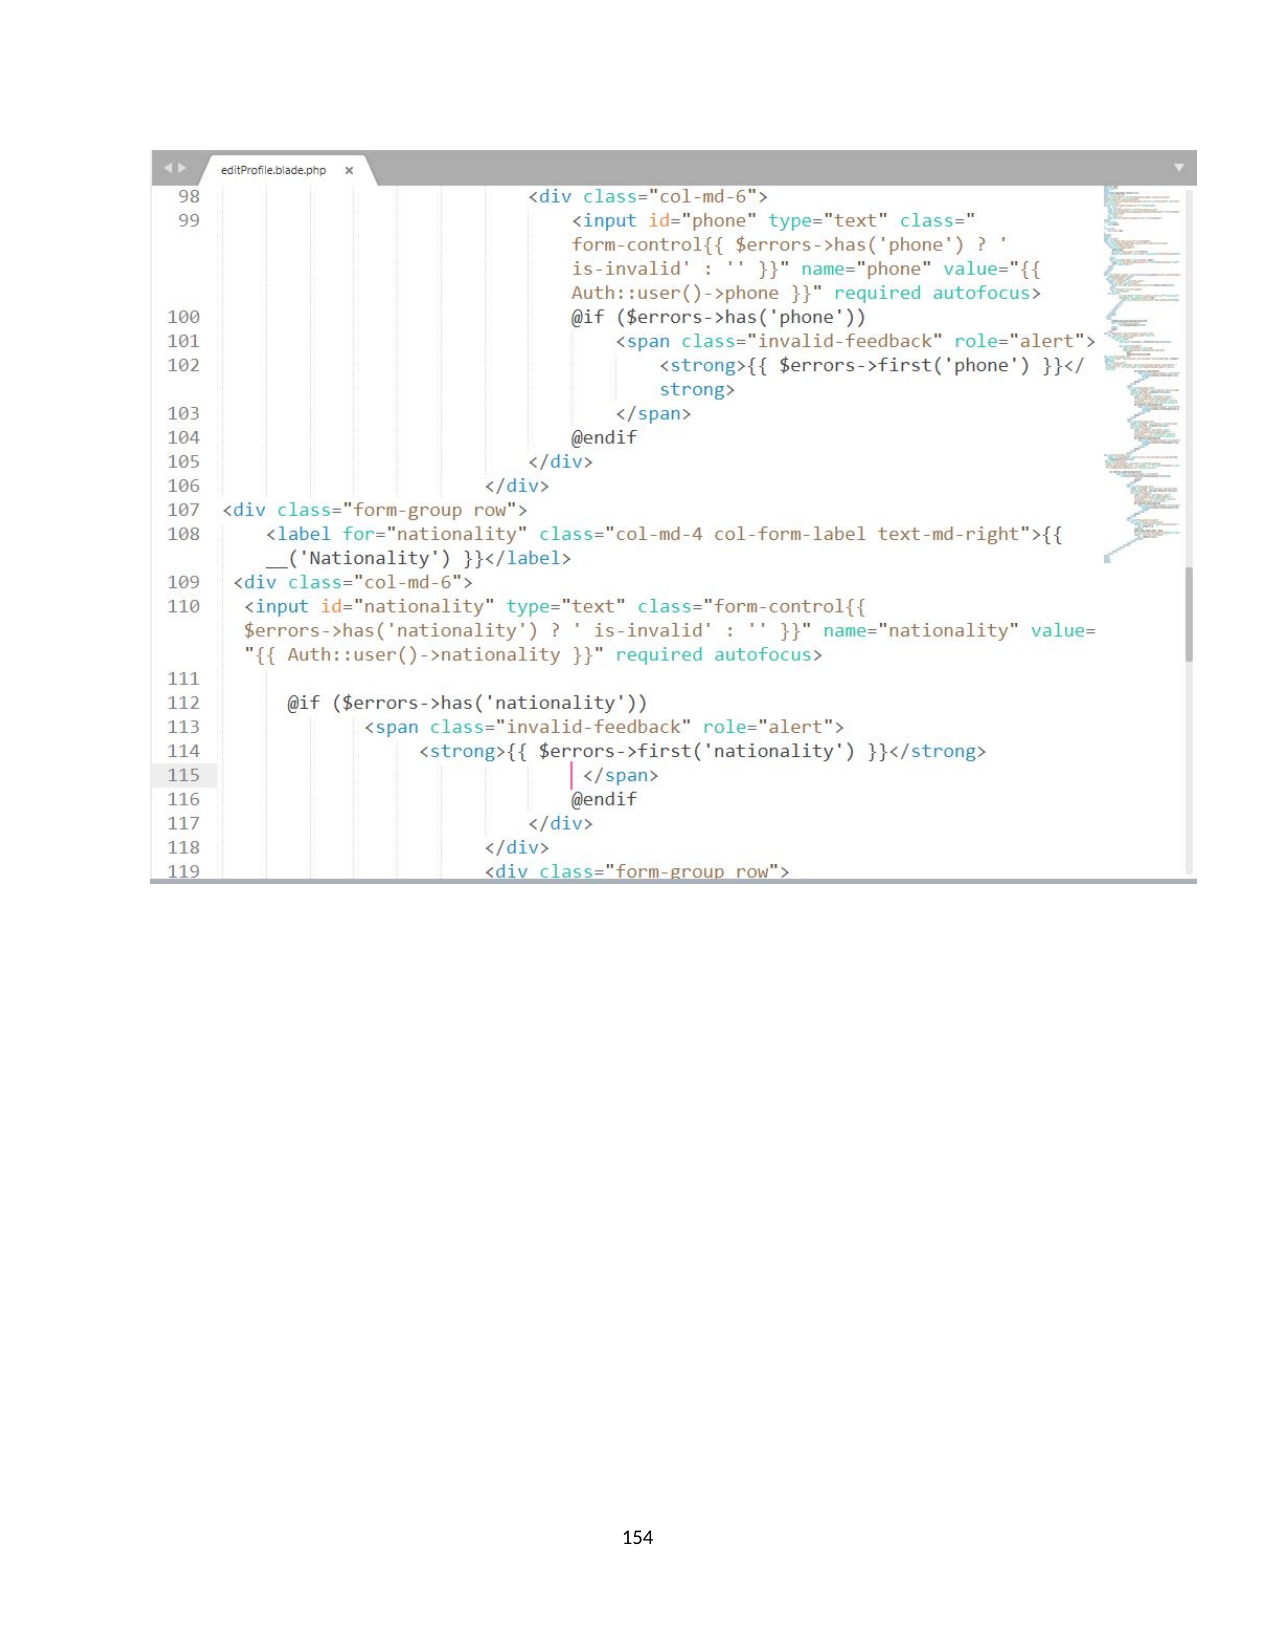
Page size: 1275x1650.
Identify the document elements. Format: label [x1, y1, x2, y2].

picture [150, 150, 1197, 884]
